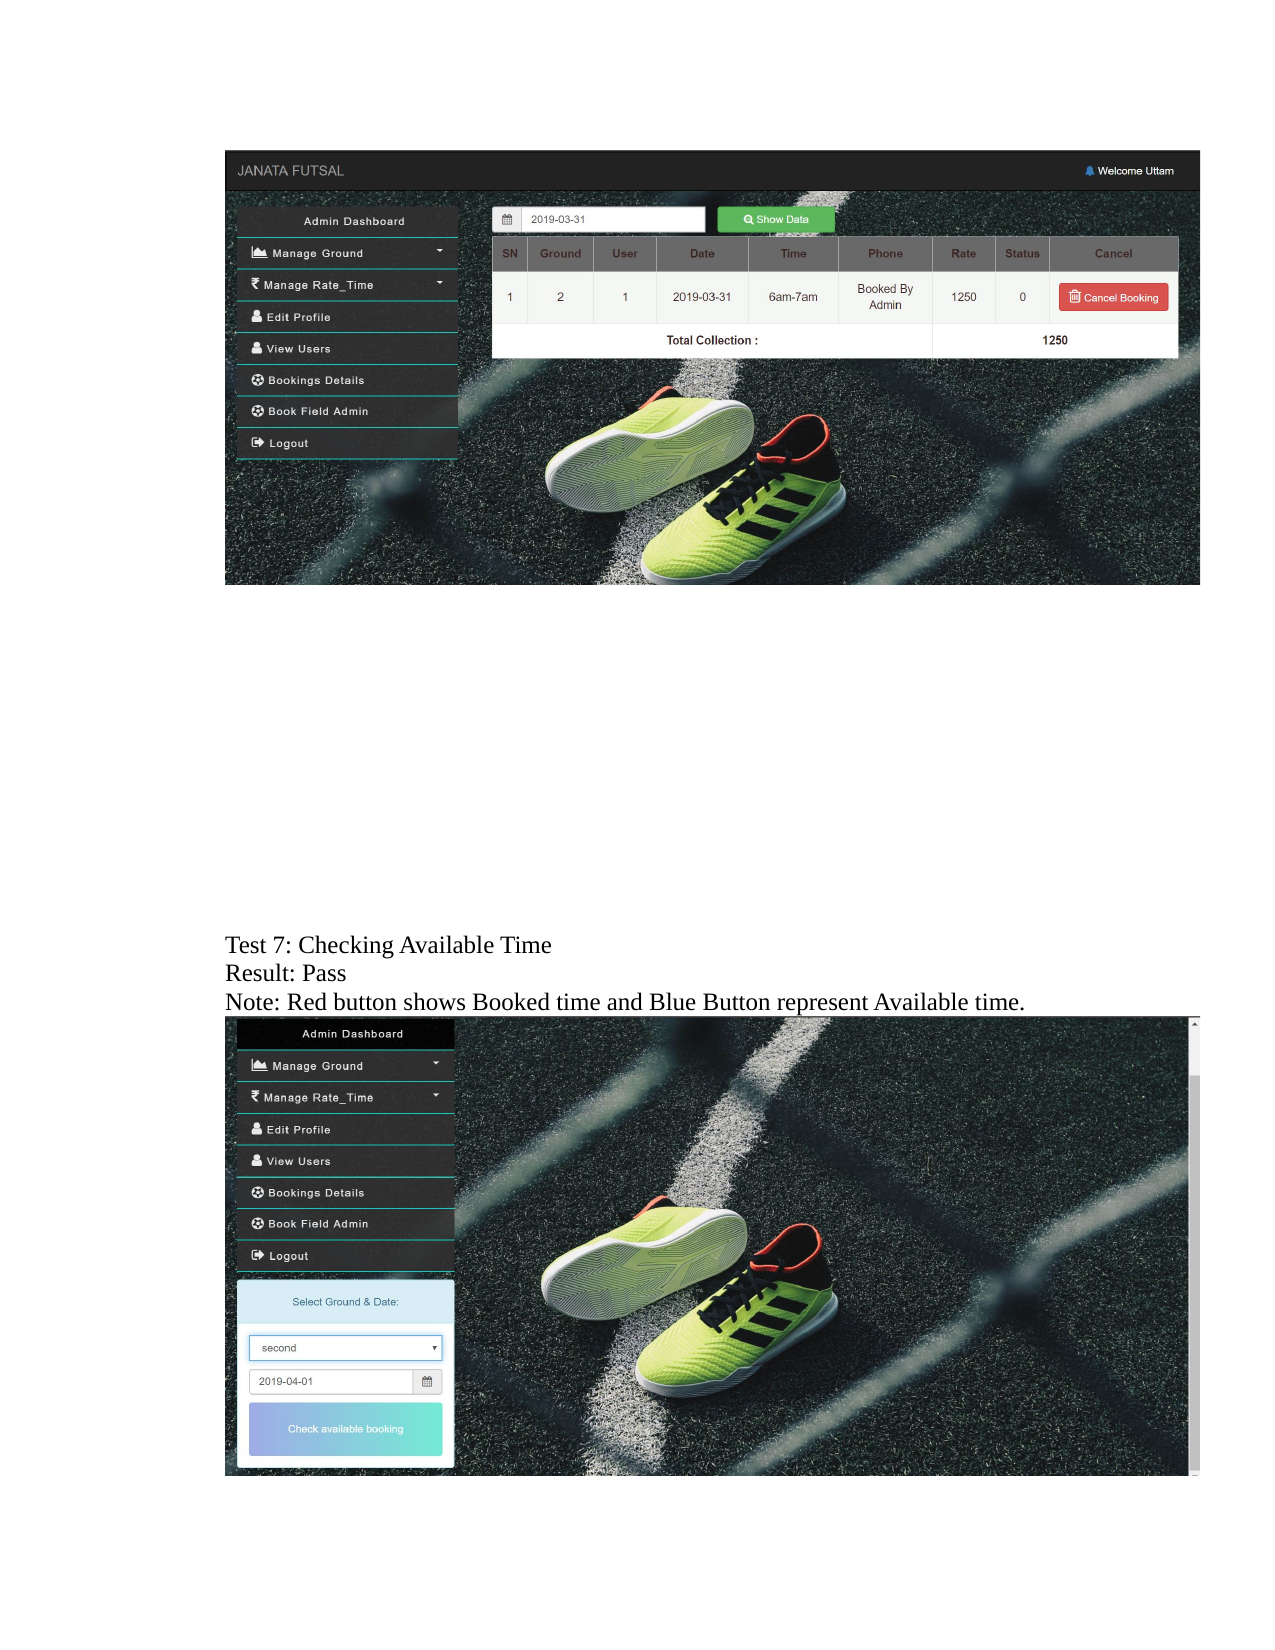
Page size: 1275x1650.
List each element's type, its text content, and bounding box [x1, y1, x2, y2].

text Test 7: Checking Available Time [225, 930, 1125, 958]
text Result: Pass [225, 958, 1125, 987]
text Note: Red button shows Booked time and Blue Button represent Available time. [225, 987, 1125, 1016]
picture [225, 150, 1200, 585]
picture [225, 1016, 1200, 1476]
